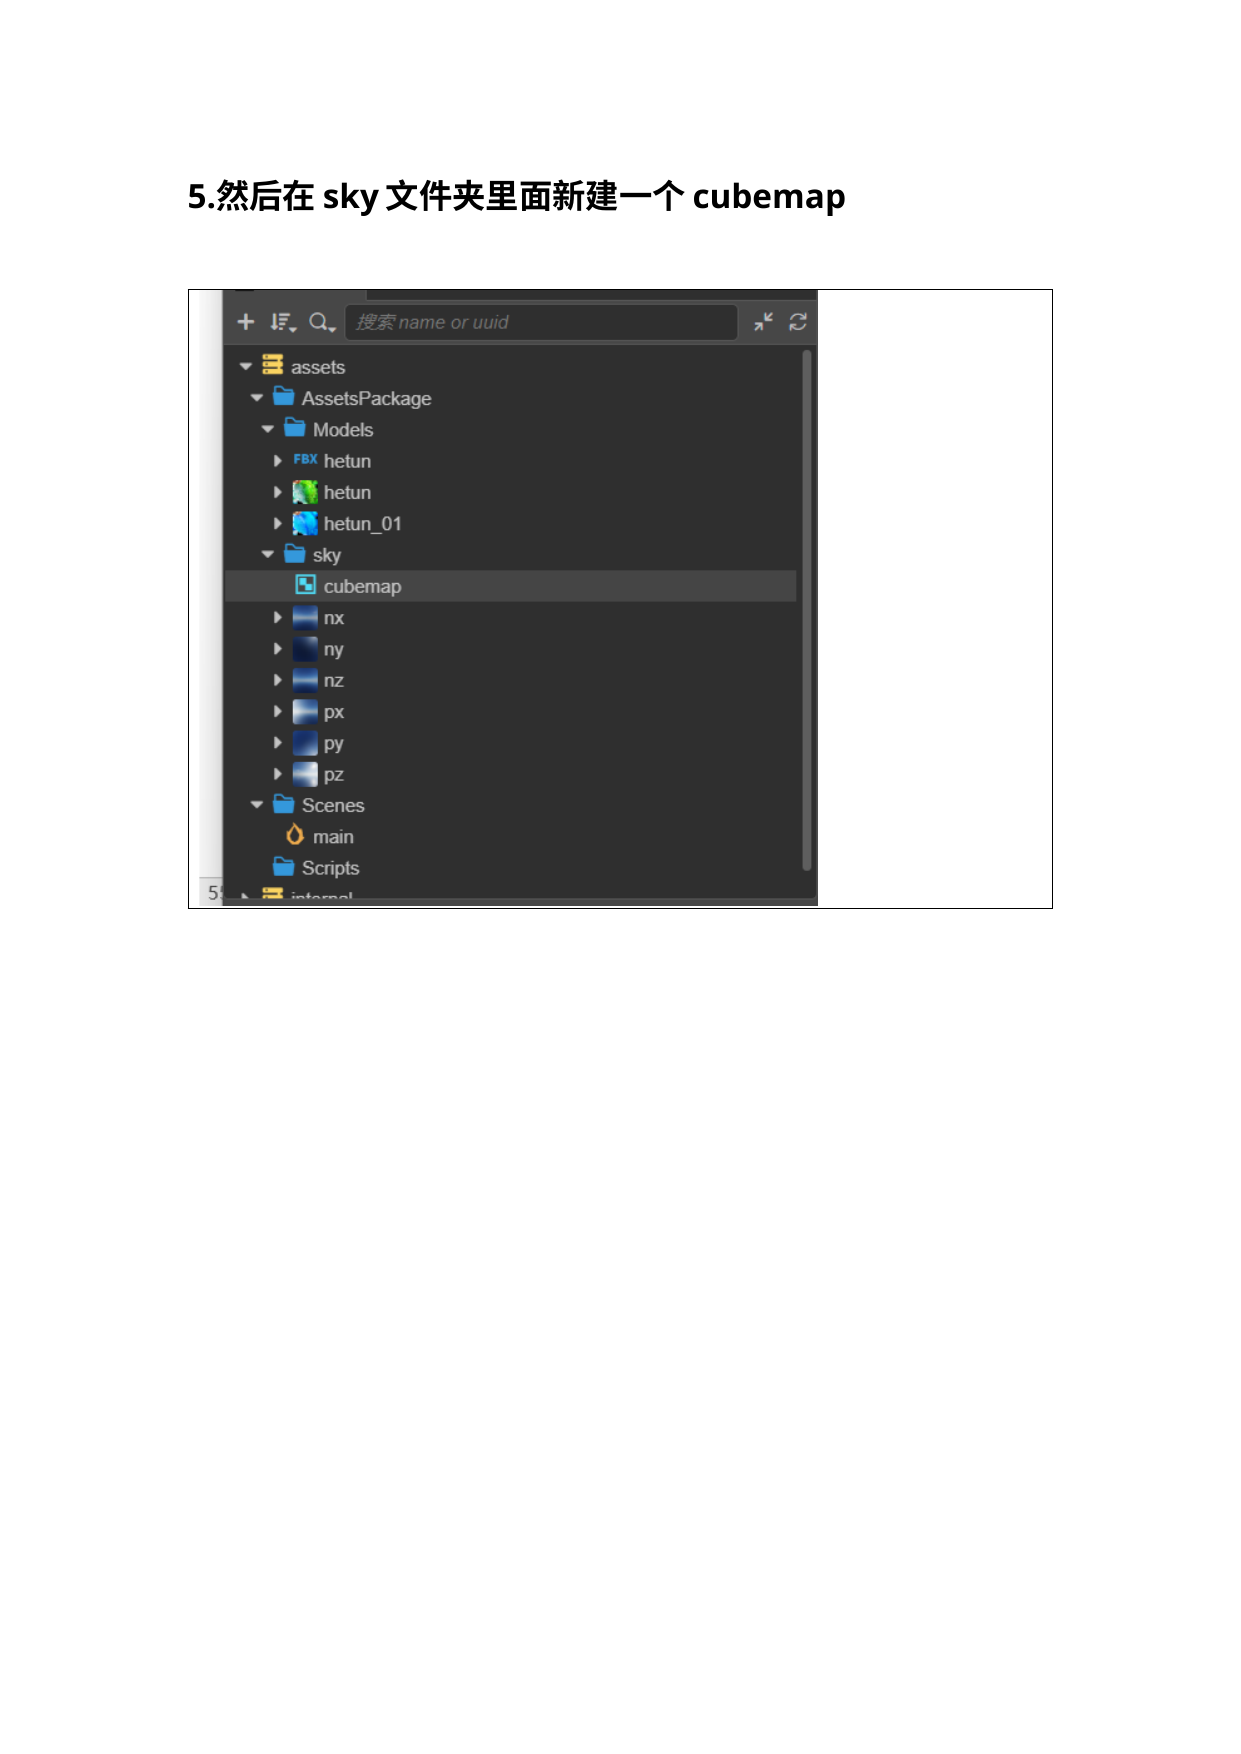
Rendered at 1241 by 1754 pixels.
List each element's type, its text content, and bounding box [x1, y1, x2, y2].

picture [199, 290, 818, 906]
subtitle 5.然后在sky文件夹里面新建一个cubemap [187, 162, 1053, 227]
table_header [189, 290, 1052, 908]
